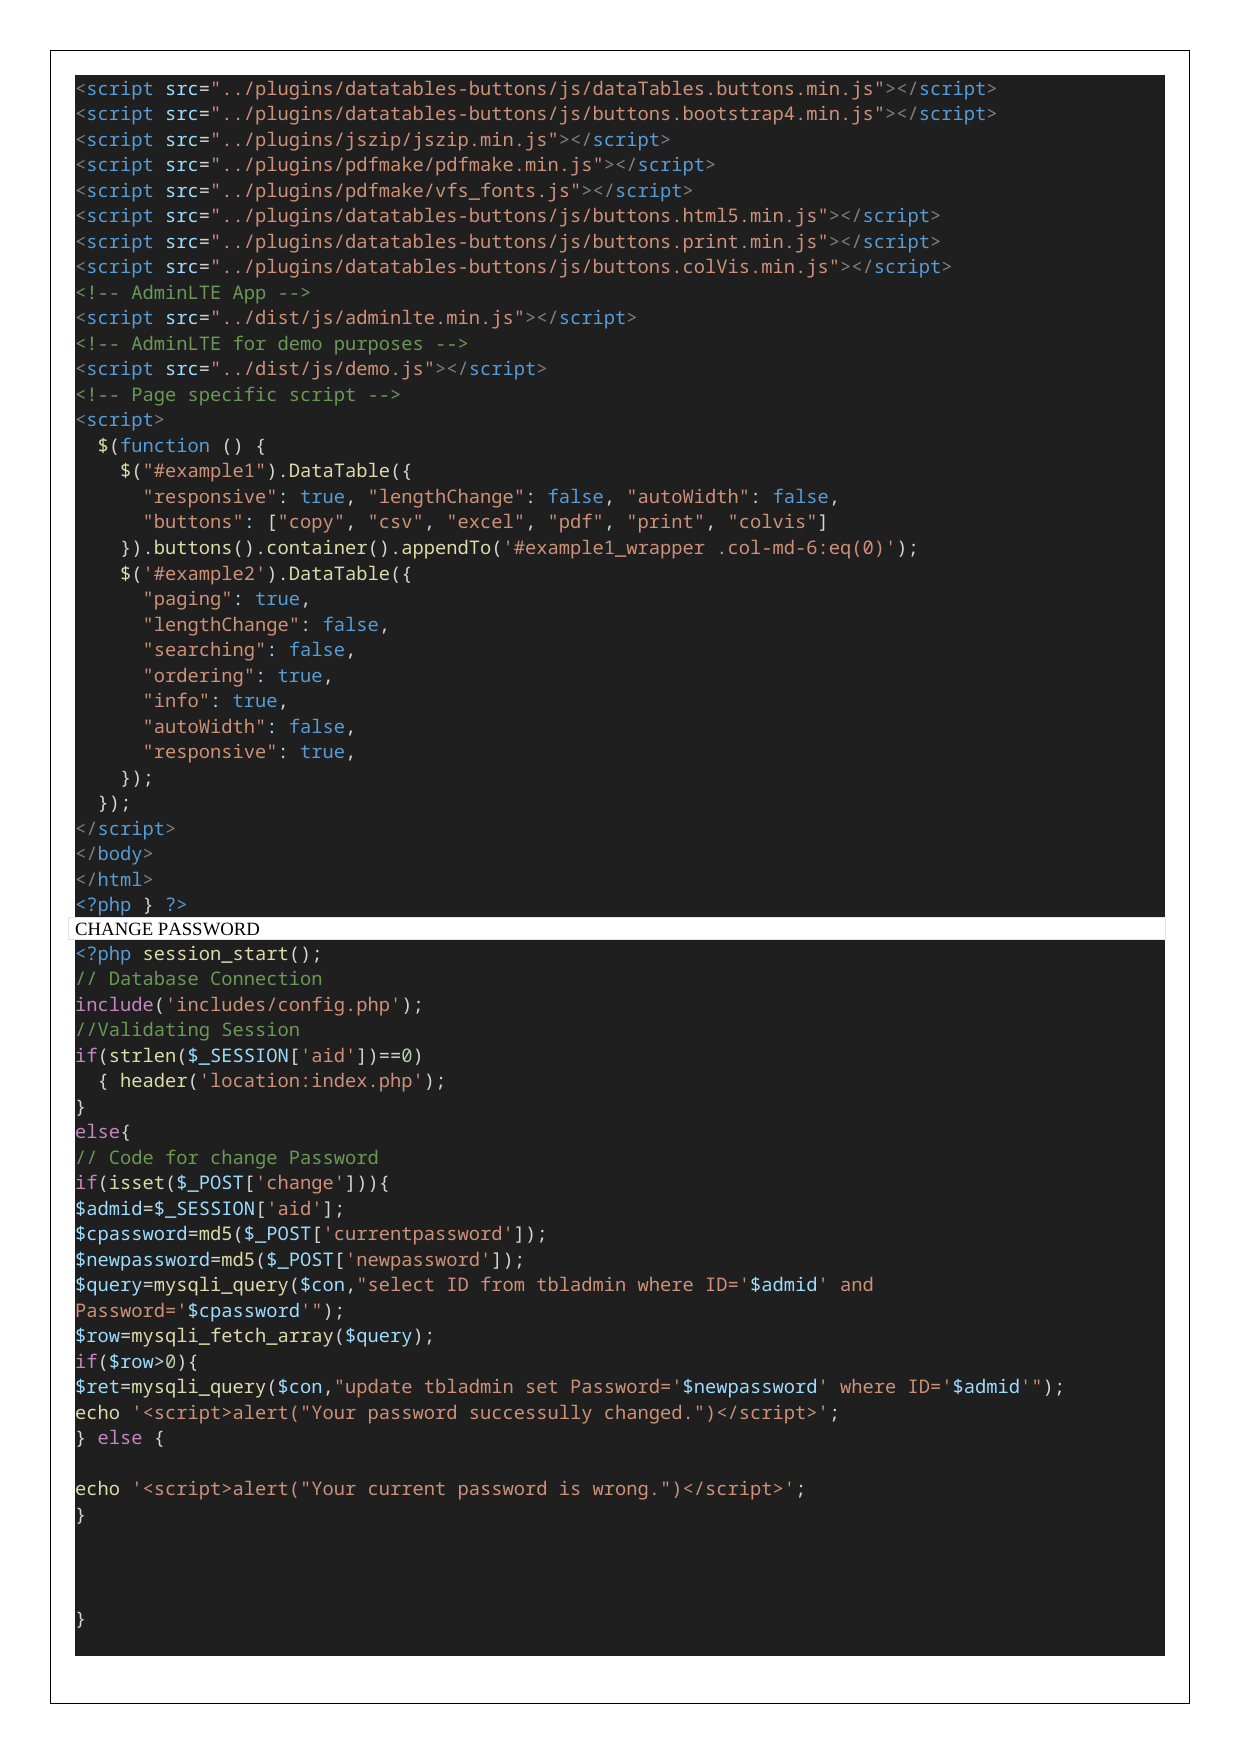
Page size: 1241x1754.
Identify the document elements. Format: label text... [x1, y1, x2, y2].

text <?php session_start(); [75, 940, 1165, 965]
text <script src="../plugins/datatables-buttons/js/buttons.colVis.min.js"></script> [75, 254, 1165, 279]
text $admid=$_SESSION['aid']; [75, 1195, 1165, 1221]
text }); [75, 789, 1165, 815]
text if($row>0){ [75, 1348, 1165, 1374]
text $(function () { [75, 432, 1165, 458]
text "lengthChange": false, [75, 611, 1165, 636]
text $("#example1").DataTable({ [75, 458, 1165, 483]
text "responsive": true, "lengthChange": false, "autoWidth": false, [75, 483, 1165, 509]
text <script src="../dist/js/adminlte.min.js"></script> [75, 305, 1165, 330]
text $row=mysqli_fetch_array($query); [75, 1323, 1165, 1348]
text <script> [75, 407, 1165, 432]
text if(strlen($_SESSION['aid'])==0) [75, 1042, 1165, 1067]
text "paging": true, [75, 585, 1165, 611]
text $newpassword=md5($_POST['newpassword']); [75, 1246, 1165, 1272]
text "searching": false, [75, 636, 1165, 662]
text "responsive": true, [75, 738, 1165, 764]
text $query=mysqli_query($con,"select ID from tbladmin where ID='$admid' and Password='$cpassword'"); [75, 1272, 1165, 1323]
text echo '<script>alert("Your password successully changed.")</script>'; [75, 1399, 1165, 1425]
text <?php } ?> [75, 892, 1165, 917]
text <script src="../plugins/datatables-buttons/js/buttons.bootstrap4.min.js"></script> [75, 101, 1165, 126]
text <script src="../plugins/pdfmake/vfs_fonts.js"></script> [75, 177, 1165, 203]
text <!-- Page specific script --> [75, 381, 1165, 407]
text { header('location:index.php'); [75, 1067, 1165, 1093]
text $cpassword=md5($_POST['currentpassword']); [75, 1221, 1165, 1246]
text //Validating Session [75, 1016, 1165, 1042]
text }).buttons().container().appendTo('#example1_wrapper .col-md-6:eq(0)'); [75, 534, 1165, 560]
text "info": true, [75, 687, 1165, 713]
text <script src="../plugins/datatables-buttons/js/buttons.html5.min.js"></script> [75, 203, 1165, 228]
text <!-- AdminLTE App --> [75, 279, 1165, 305]
text }); [75, 764, 1165, 789]
text <script src="../dist/js/demo.js"></script> [75, 356, 1165, 381]
text echo '<script>alert("Your current password is wrong.")</script>'; [75, 1476, 1165, 1501]
text "autoWidth": false, [75, 713, 1165, 738]
text } else { [75, 1425, 1165, 1450]
text <script src="../plugins/jszip/jszip.min.js"></script> [75, 126, 1165, 152]
text </script> [75, 815, 1165, 841]
text </body> [75, 841, 1165, 866]
text <script src="../plugins/datatables-buttons/js/dataTables.buttons.min.js"></script> [75, 75, 1165, 101]
text else{ [75, 1118, 1165, 1144]
text CHANGE PASSWORD [69, 918, 1165, 939]
text "buttons": ["copy", "csv", "excel", "pdf", "print", "colvis"] [75, 509, 1165, 534]
text } [75, 1501, 1165, 1527]
text <!-- AdminLTE for demo purposes --> [75, 330, 1165, 356]
text <script src="../plugins/datatables-buttons/js/buttons.print.min.js"></script> [75, 228, 1165, 254]
text $('#example2').DataTable({ [75, 560, 1165, 585]
text <script src="../plugins/pdfmake/pdfmake.min.js"></script> [75, 152, 1165, 177]
text include('includes/config.php'); [75, 991, 1165, 1016]
text if(isset($_POST['change'])){ [75, 1169, 1165, 1195]
text } [75, 1605, 1165, 1631]
text // Code for change Password [75, 1144, 1165, 1169]
text </html> [75, 866, 1165, 892]
text "ordering": true, [75, 662, 1165, 687]
text // Database Connection [75, 965, 1165, 991]
text $ret=mysqli_query($con,"update tbladmin set Password='$newpassword' where ID='$admid'"); [75, 1374, 1165, 1399]
text } [75, 1093, 1165, 1118]
